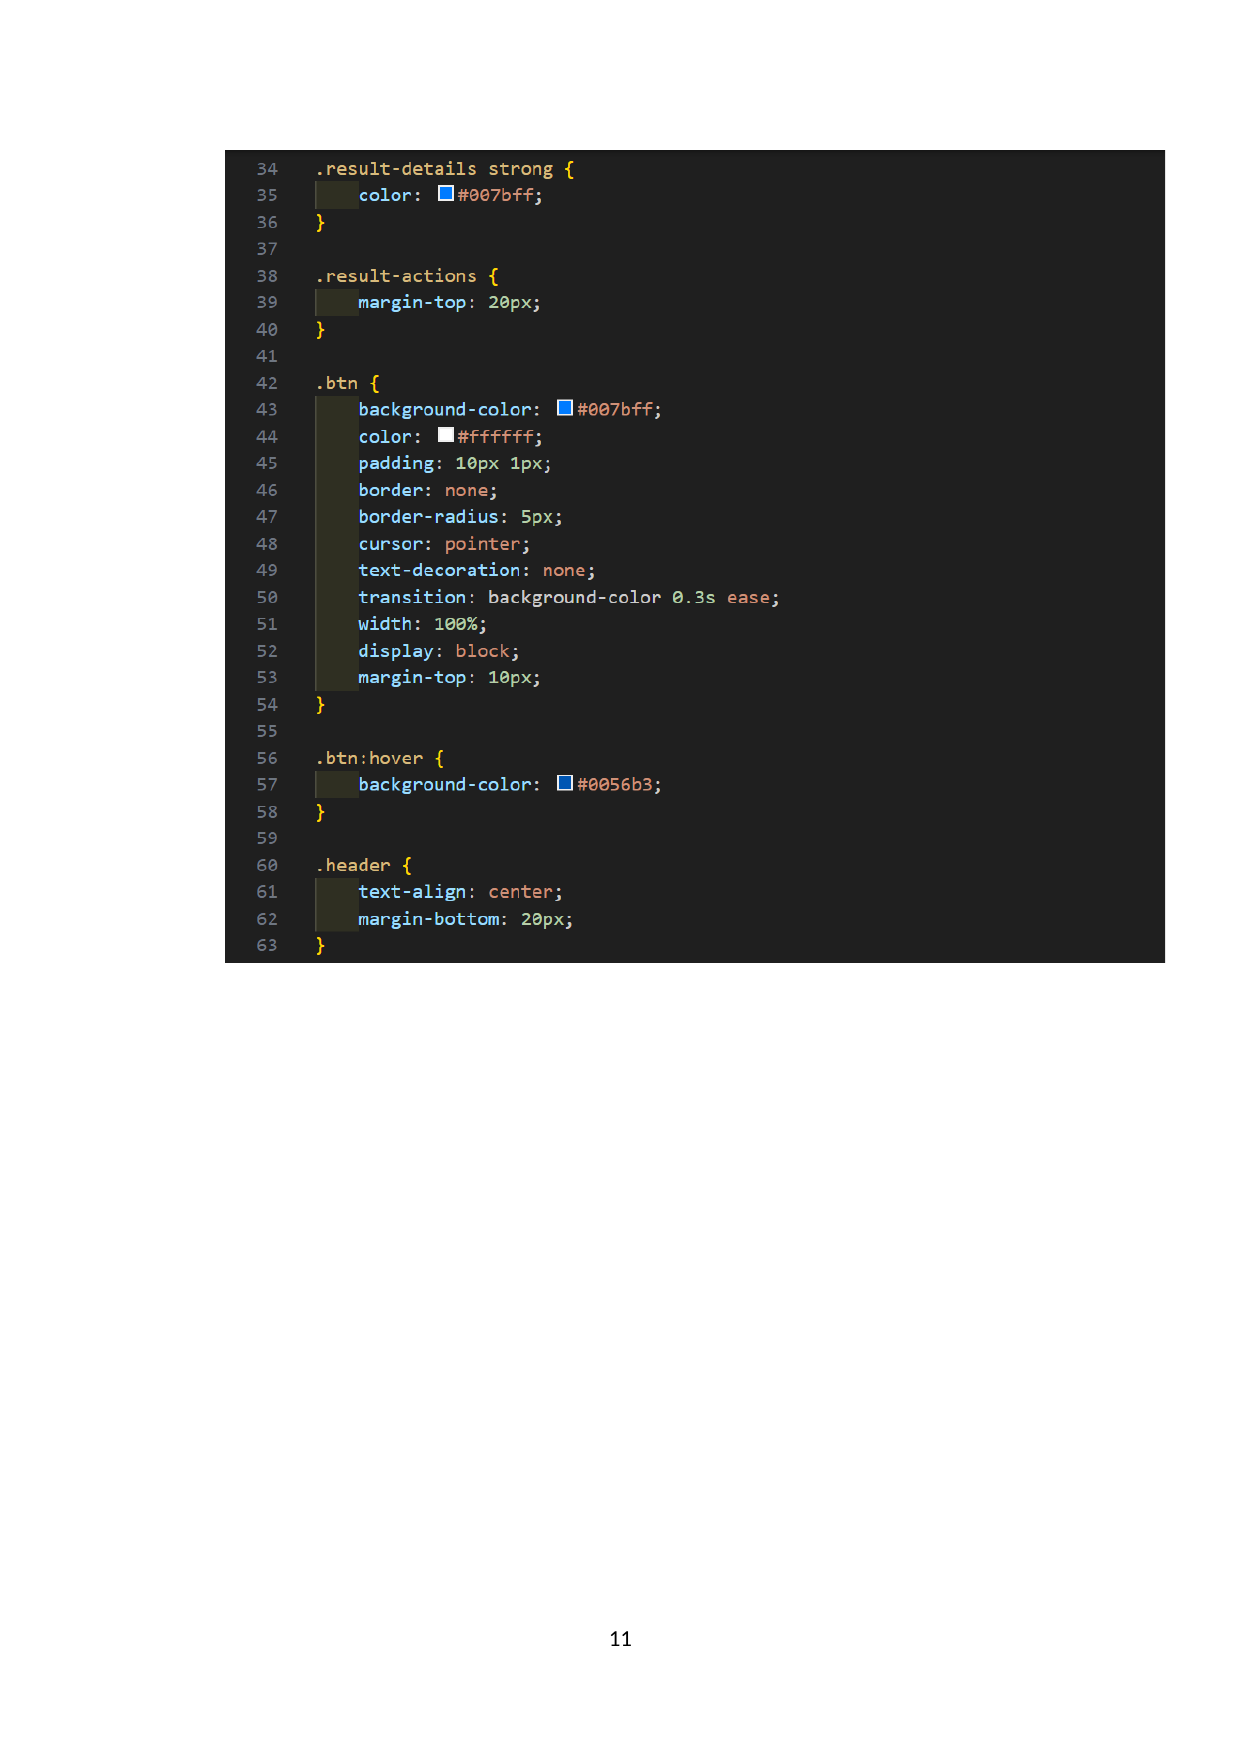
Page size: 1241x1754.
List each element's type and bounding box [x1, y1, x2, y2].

picture [225, 150, 1166, 963]
